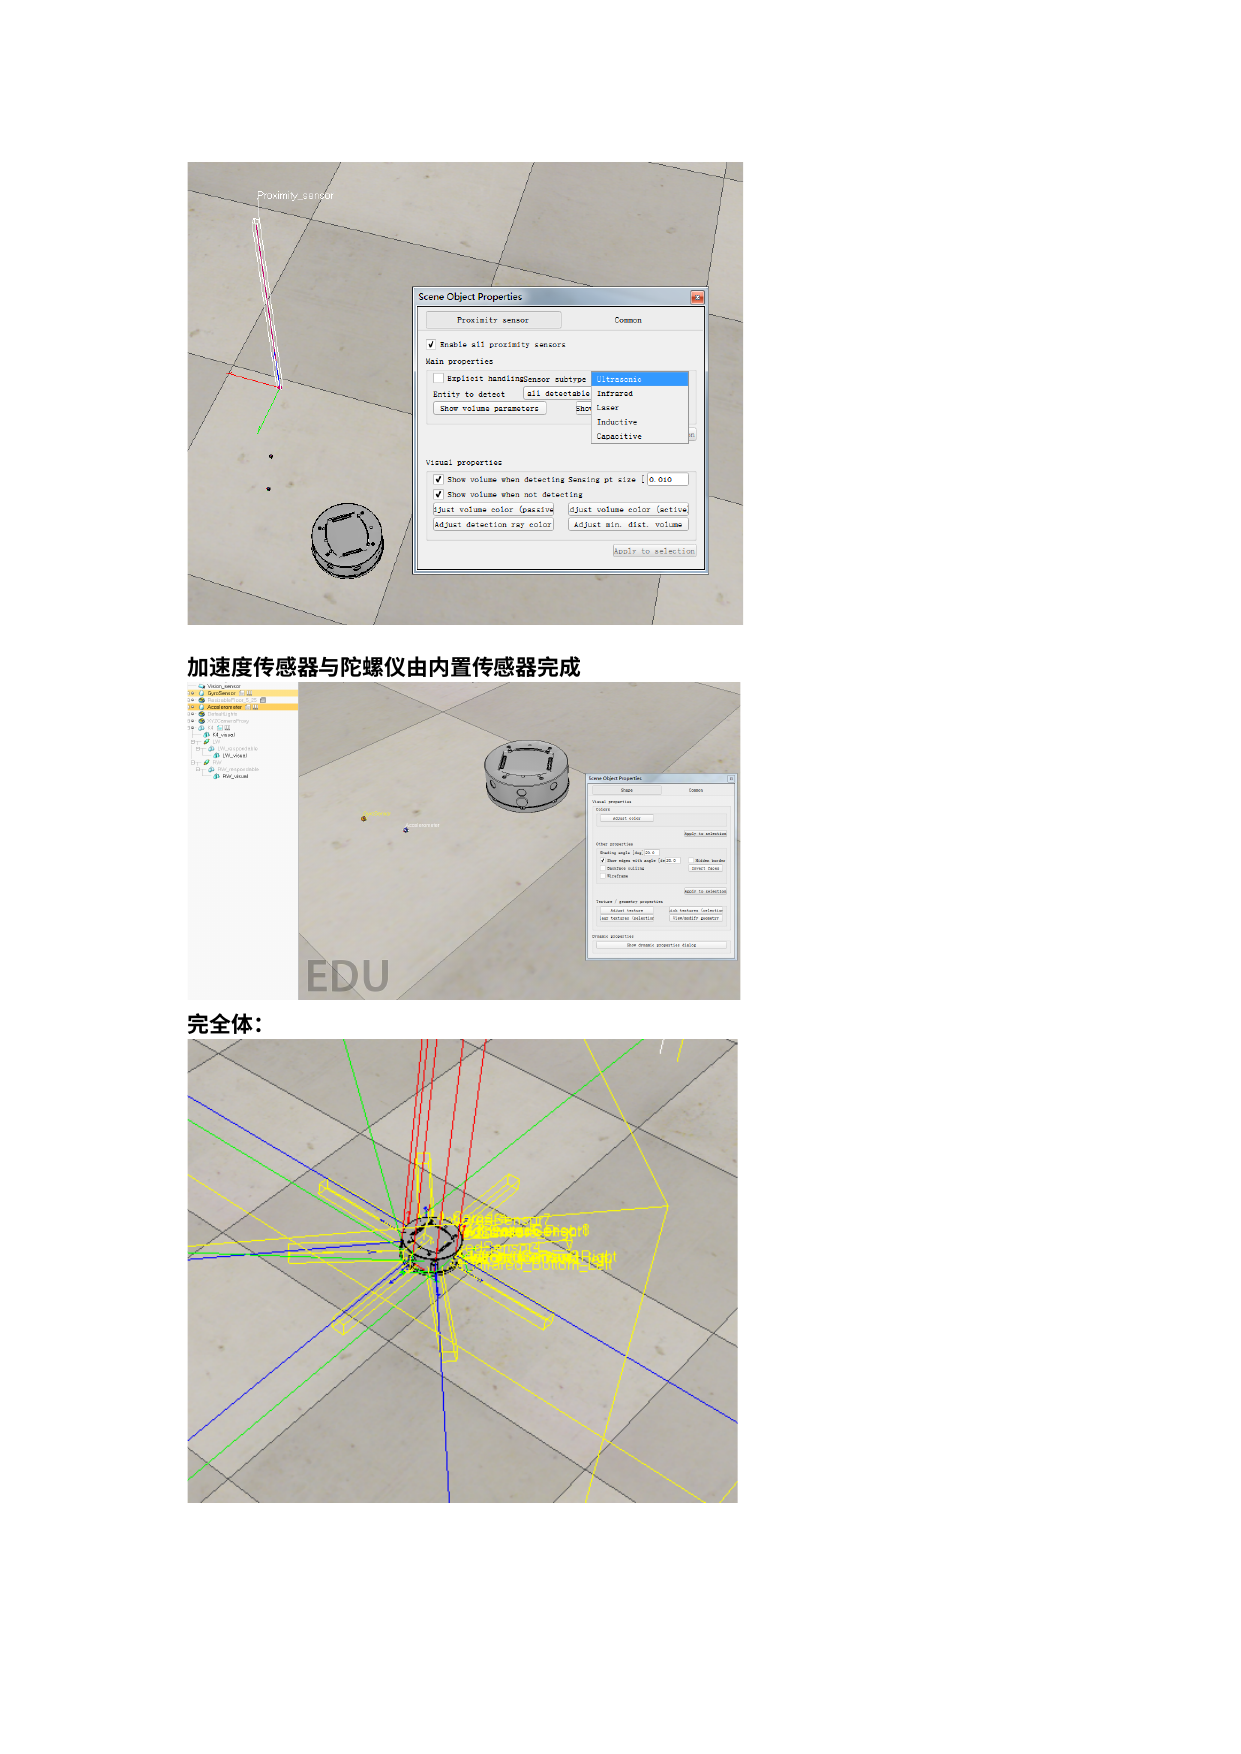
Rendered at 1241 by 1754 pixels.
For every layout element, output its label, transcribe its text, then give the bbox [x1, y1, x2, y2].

picture [187, 162, 744, 625]
picture [187, 682, 741, 1000]
text 加速度传感器与陀螺仪由内置传感器完成 [187, 649, 1053, 682]
picture [187, 1039, 738, 1503]
text 完全体： [187, 1007, 1053, 1039]
